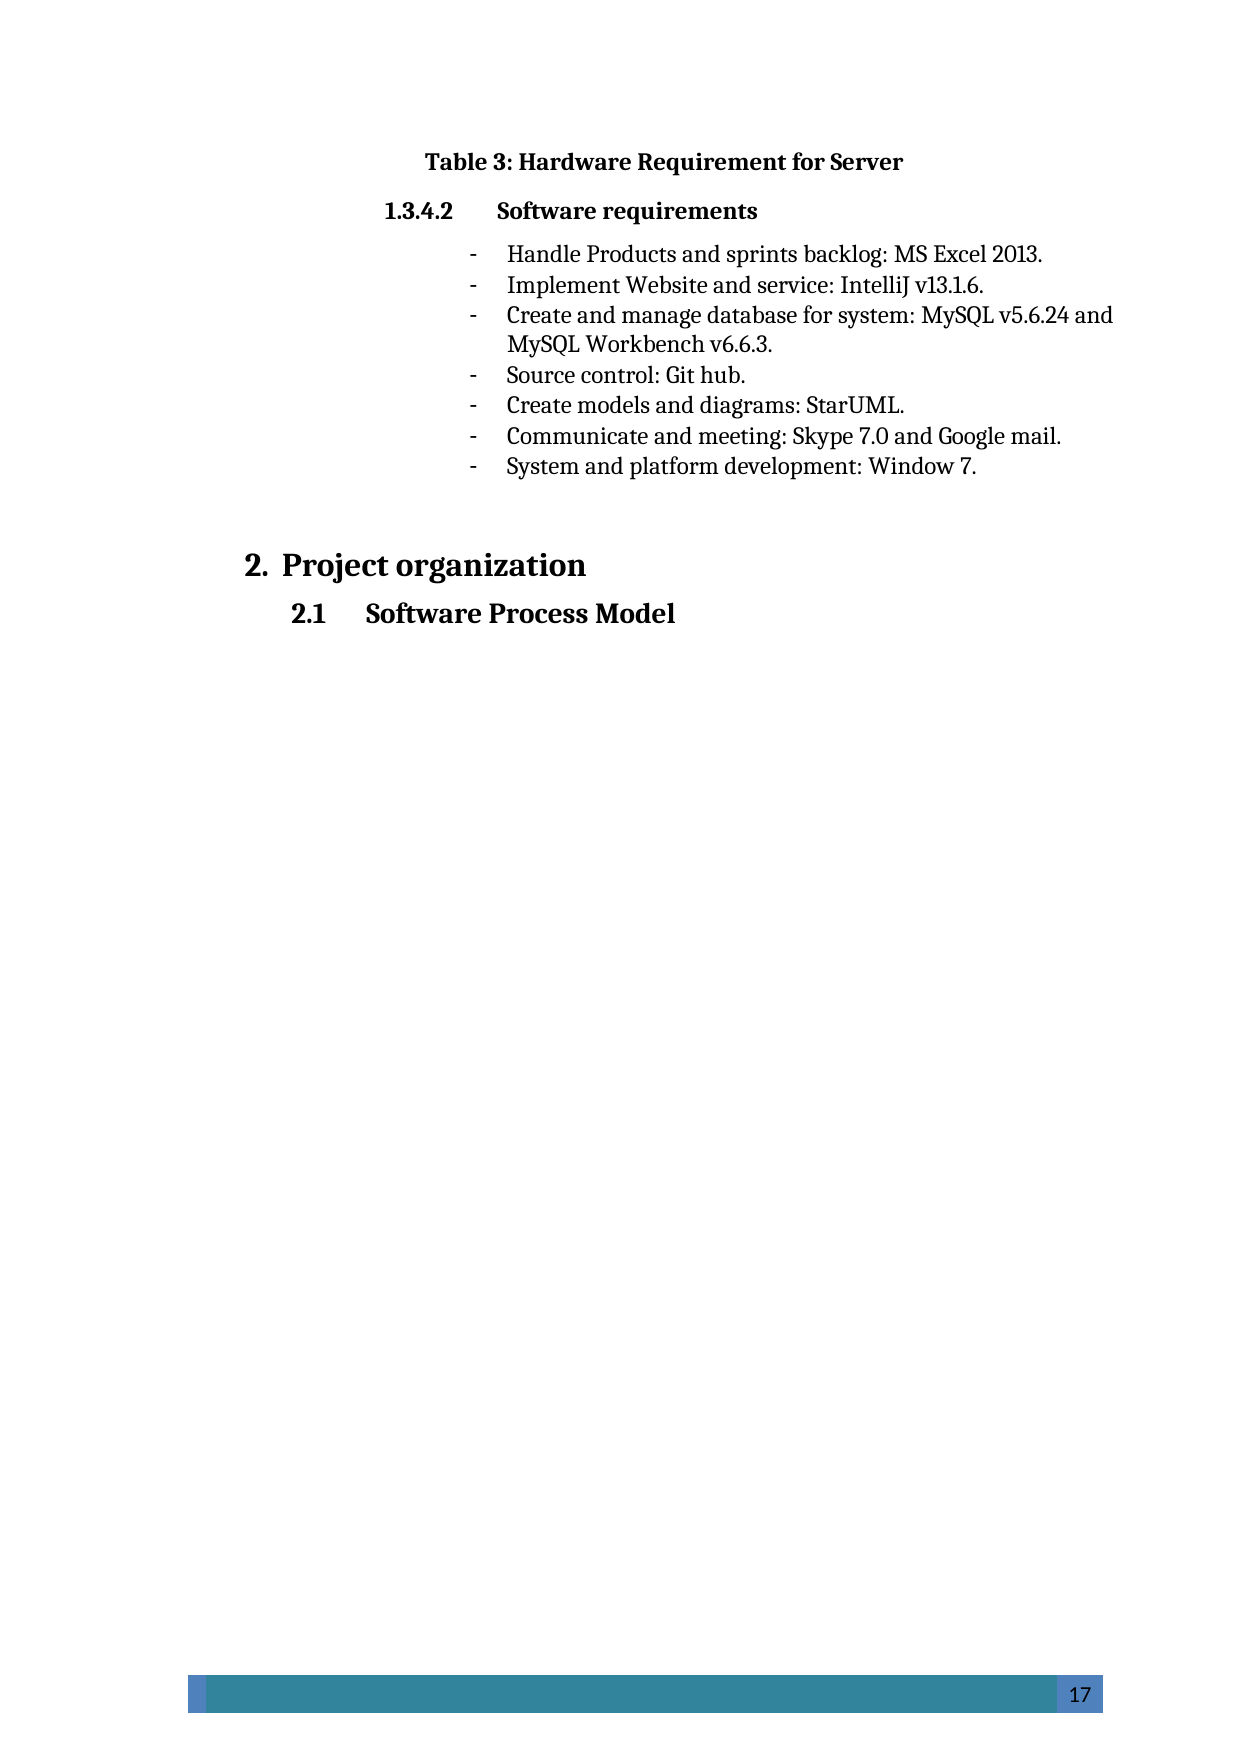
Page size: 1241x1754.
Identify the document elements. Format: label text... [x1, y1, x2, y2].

subtitle Software Process Model [291, 597, 1122, 631]
text Table 3: Hardware Requirement for Server [207, 148, 1122, 176]
list Source control: Git hub. [469, 359, 1122, 389]
list Implement Website and service: IntelliJ v13.1.6. [469, 269, 1122, 299]
list System and platform development: Window 7. [469, 450, 1122, 481]
list Create and manage database for system: MySQL v5.6.24 and MySQL Workbench v6.6.3. [469, 299, 1122, 359]
list Handle Products and sprints backlog: MS Excel 2013. [469, 238, 1122, 269]
list Create models and diagrams: StarUML. [469, 389, 1122, 420]
subtitle Software requirements [385, 197, 1122, 226]
subtitle Project organization [244, 547, 1122, 585]
list Communicate and meeting: Skype 7.0 and Google mail. [469, 420, 1122, 450]
